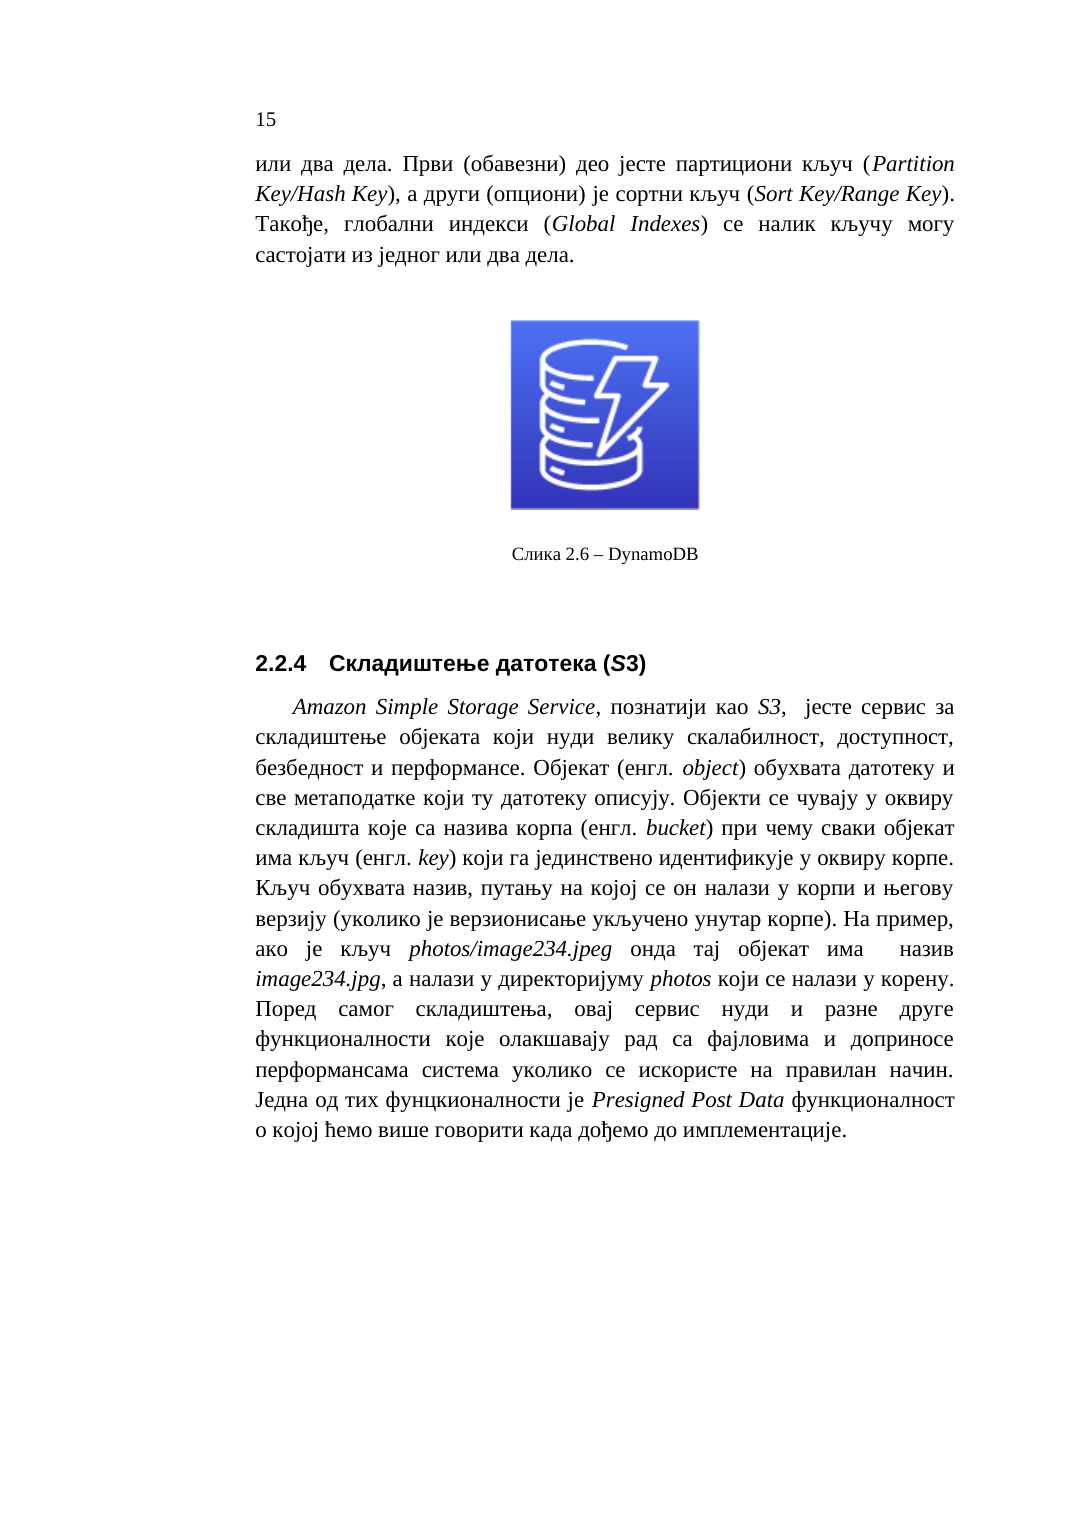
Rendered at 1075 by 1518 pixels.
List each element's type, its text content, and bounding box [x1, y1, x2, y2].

text Amazon Simple Storage Service, познатији као S3, јесте сервис за складиштење објеката који нуди велику скалабилност, доступност, безбедност и перформансе. Објекат (енгл. object) обухвата датотеку и све метаподатке који ту датотеку описују. Објекти се чувају у оквиру складишта које са назива корпa (енгл. bucket) при чему сваки објекат има кључ (енгл. key) који га јединствено идентификује у оквиру корпе. Кључ обухвата назив, путању на којој се он налази у корпи и његову верзију (уколико је верзионисање укључено унутар корпе). На пример, ако је кључ photos/image234.jpeg онда тај објекат има назив image234.jpg, а налази у директоријуму photos који се налази у корену. Поред самог складиштења, овај сервис нуди и разне друге функционалности које олакшавају рад са фајловима и доприносе перформансама система уколико се искористе на правилан начин. Једна од тих фунцкионалности је Presigned Post Data функционалност о којој ћемо више говорити када дођемо до имплементације. [255, 693, 955, 1142]
picture [510, 320, 700, 510]
text Слика 2.6 – DynamoDB [255, 543, 955, 565]
subtitle Складиштење датотека (S3) [255, 650, 955, 677]
